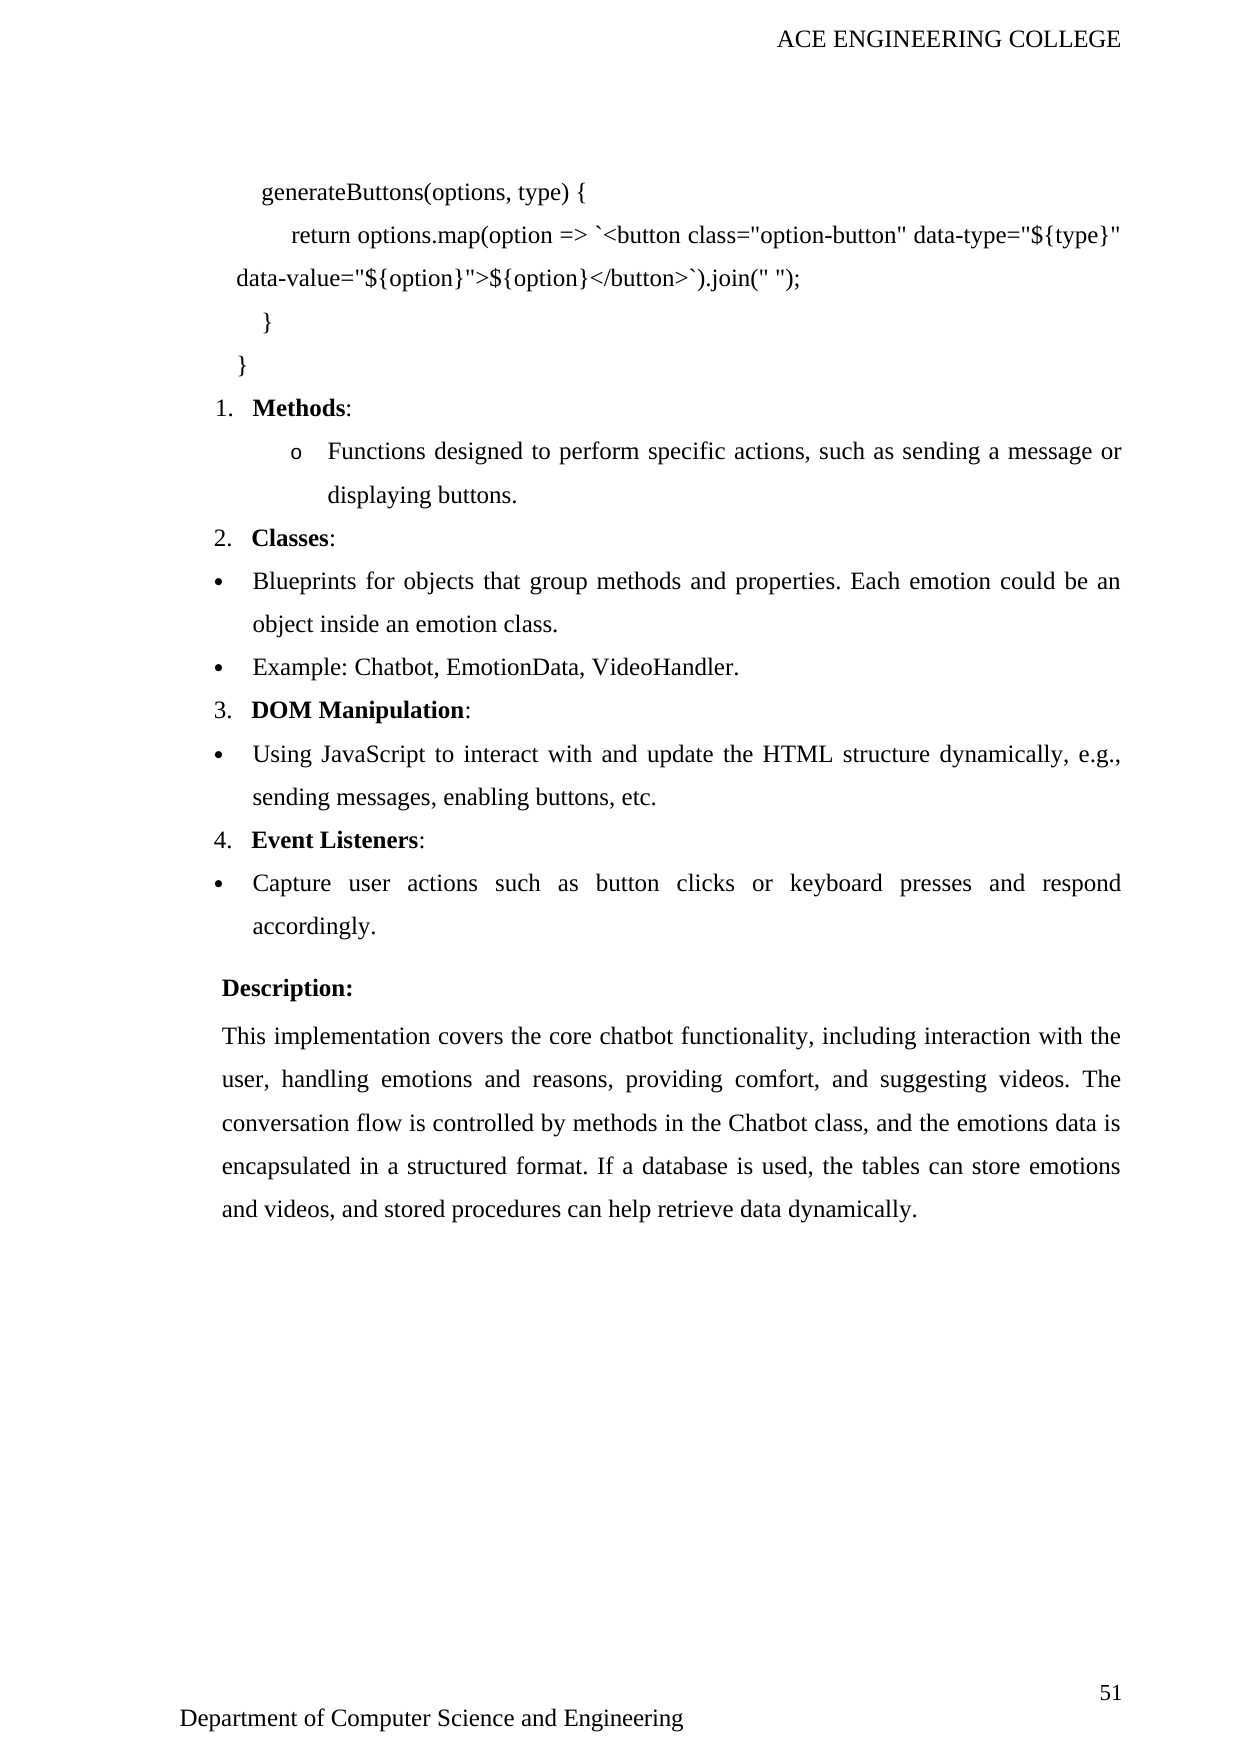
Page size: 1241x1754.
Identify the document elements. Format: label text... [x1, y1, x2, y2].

text return options.map(option => `<button class="option-button" data-type="${type}" data-value="${option}">${option}</button>`).join(" "); [236, 220, 1122, 292]
list Event Listeners: [213, 825, 1122, 854]
list Example: Chatbot, EmotionData, VideoHandler. [215, 652, 1122, 681]
list Functions designed to perform specific actions, such as sending a message or displaying buttons. [290, 436, 1122, 509]
list Using JavaScript to interact with and update the HTML structure dynamically, e.g., sending messages, enabling buttons, etc. [215, 739, 1122, 811]
text Description: [222, 973, 1047, 1002]
text generateButtons(options, type) { [236, 177, 1122, 206]
list Blueprints for objects that group methods and properties. Each emotion could be an object inside an emotion class. [215, 566, 1122, 638]
list DOM Manipulation: [213, 696, 1122, 724]
text This implementation covers the core chatbot functionality, including interaction with the user, handling emotions and reasons, providing comfort, and suggesting videos. The conversation flow is controlled by methods in the Chatbot class, and the emotions data is encapsulated in a structured format. If a database is used, the tables can store emotions and videos, and stored procedures can help retrieve data dynamically. [222, 1021, 1122, 1223]
list Methods: [215, 393, 1122, 422]
list Classes: [213, 523, 1122, 552]
list Capture user actions such as button clicks or keyboard presses and respond accordingly. [215, 868, 1122, 940]
text } [236, 307, 1122, 335]
text } [236, 350, 1122, 378]
